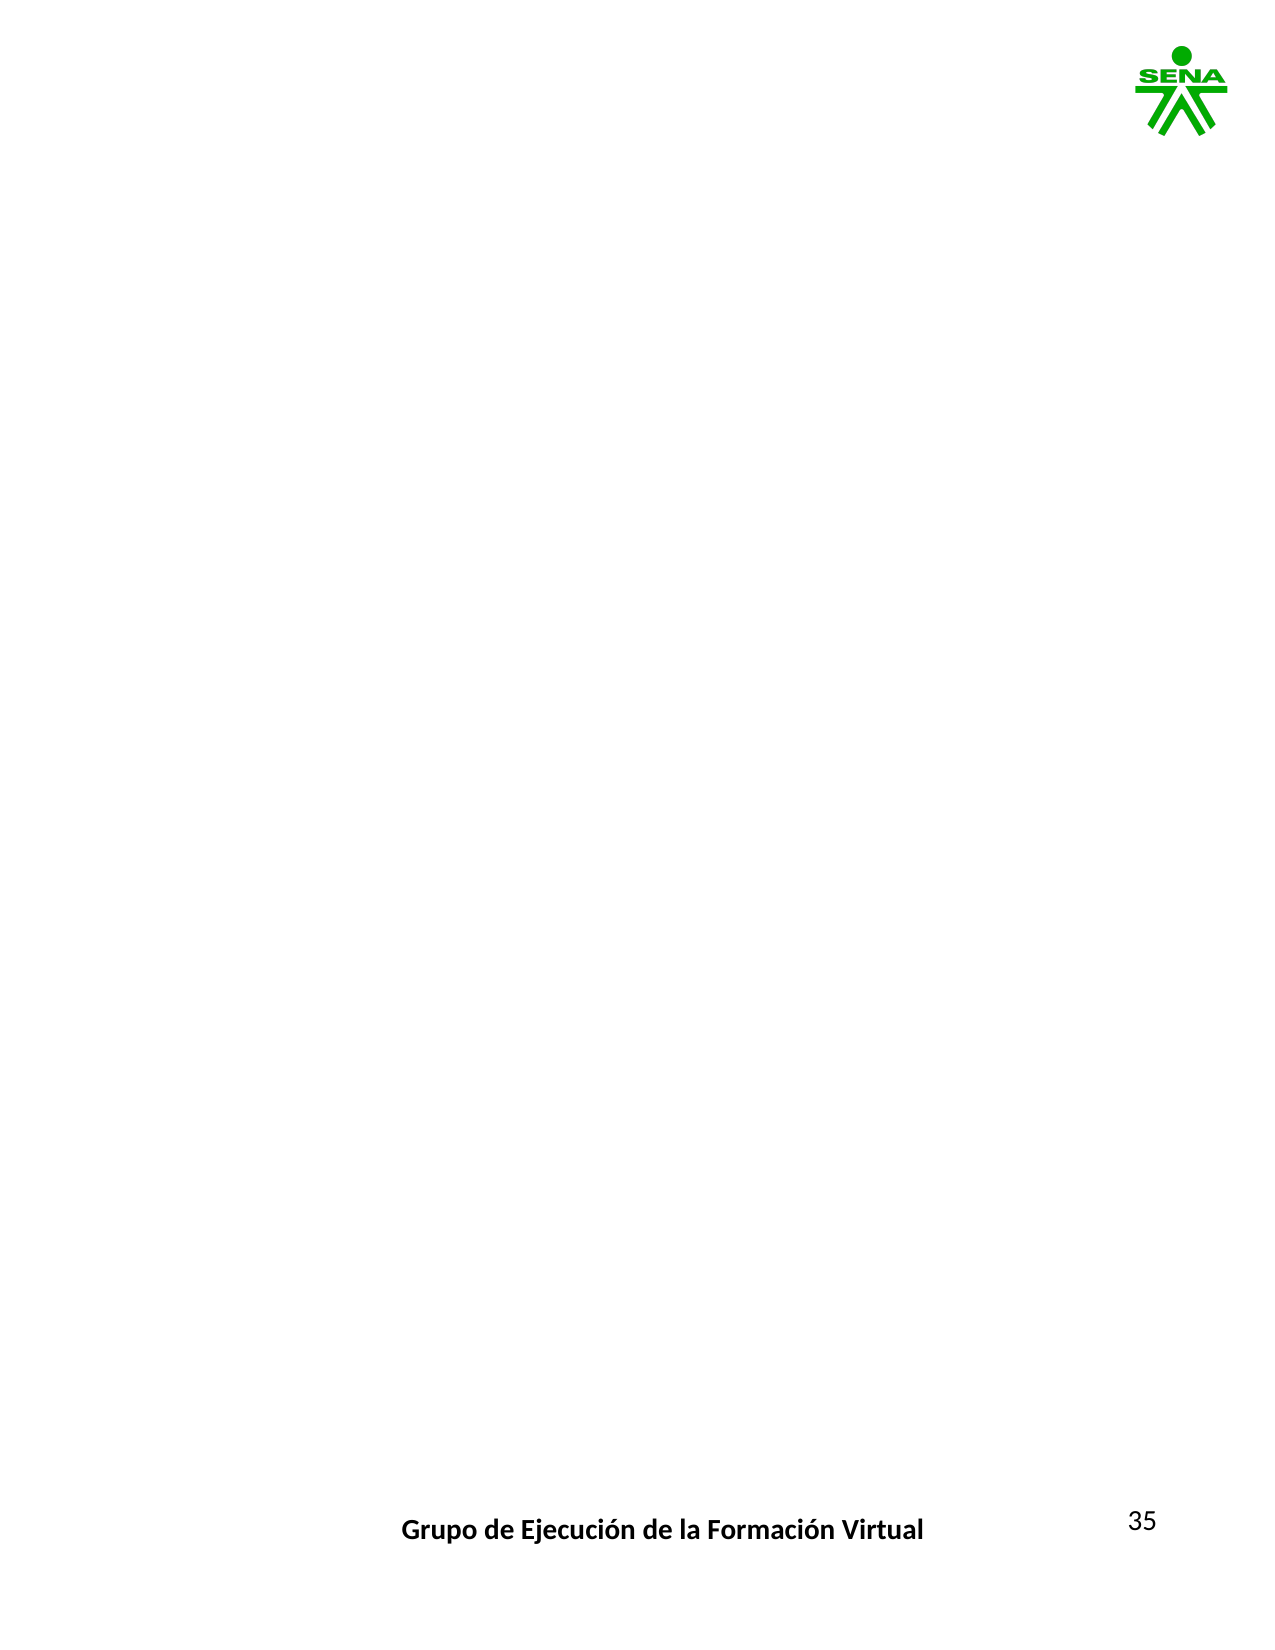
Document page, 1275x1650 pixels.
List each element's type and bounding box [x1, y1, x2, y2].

picture [1135, 46, 1228, 136]
